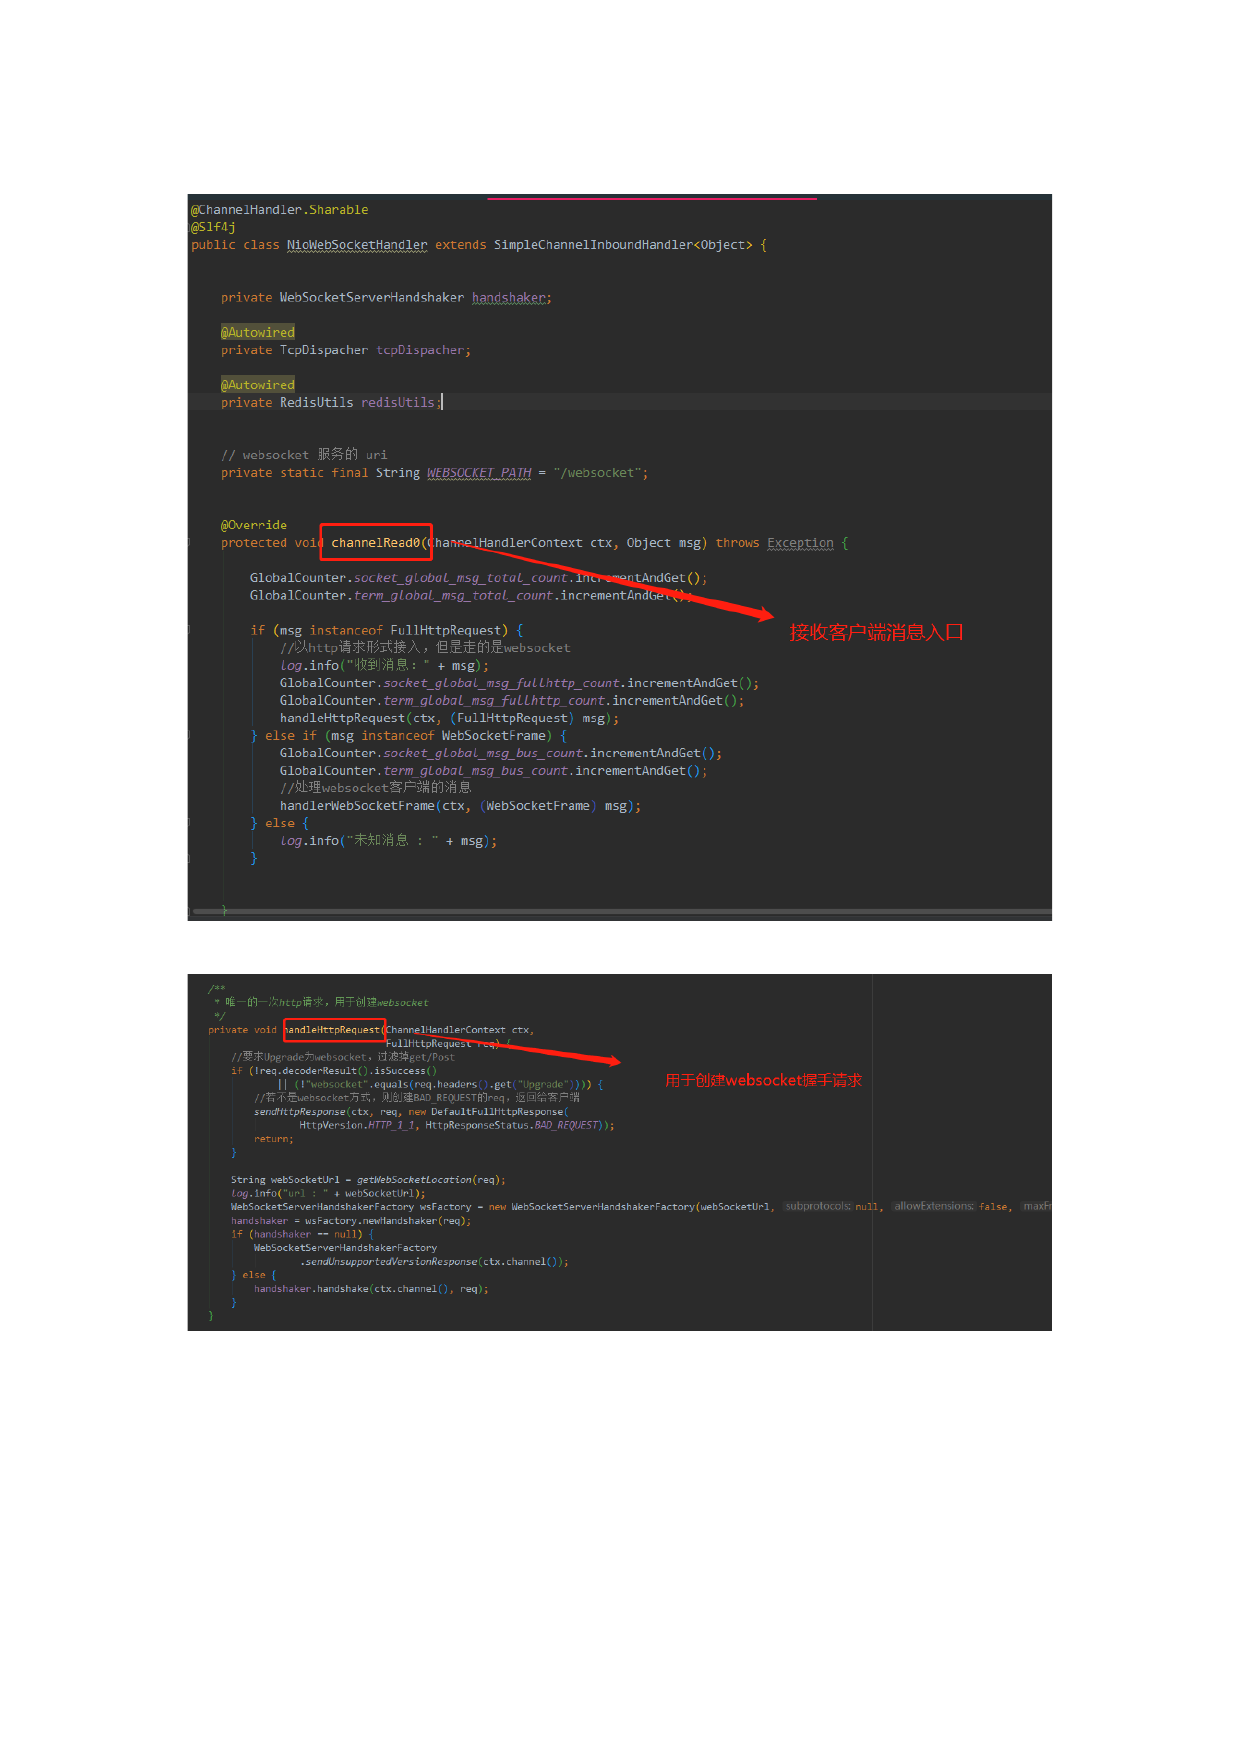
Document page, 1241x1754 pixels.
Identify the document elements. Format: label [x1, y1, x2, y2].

picture [187, 194, 1053, 921]
picture [187, 974, 1052, 1331]
